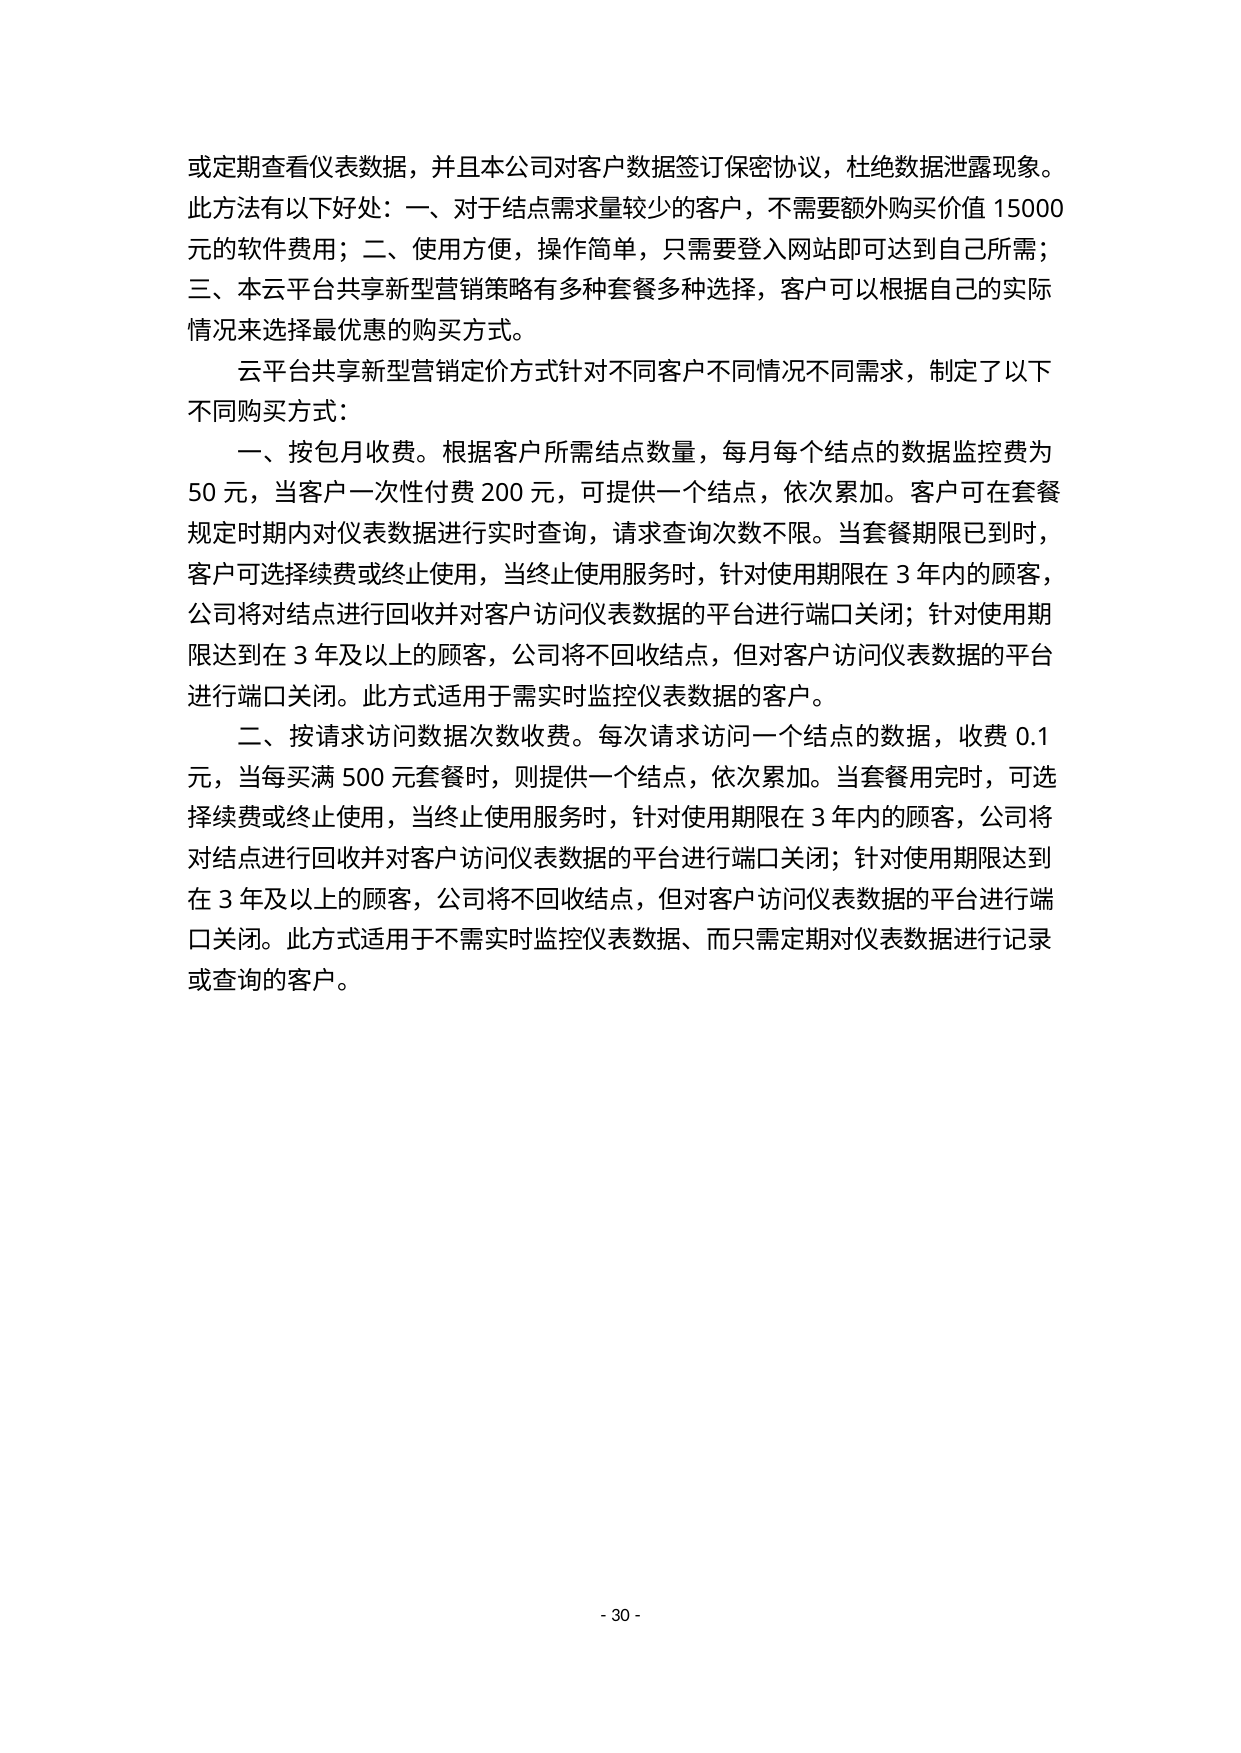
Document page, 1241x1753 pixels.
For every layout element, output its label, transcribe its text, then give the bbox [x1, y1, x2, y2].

text 三、本云平台共享新型营销策略有多种套餐多种选择，客户可以根据自己的实际 [188, 278, 1230, 304]
text 在 3 年及以上的顾客，公司将不回收结点，但对客户访问仪表数据的平台进行端 [188, 887, 1230, 913]
text 公司将对结点进行回收并对客户访问仪表数据的平台进行端口关闭；针对使用期 [188, 603, 1230, 629]
text 元的软件费用；二、使用方便，操作简单，只需要登入网站即可达到自己所需； [188, 237, 1230, 263]
text 口关闭。此方式适用于不需实时监控仪表数据、而只需定期对仪表数据进行记录 [188, 928, 1230, 954]
text 二、按请求访问数据次数收费。每次请求访问一个结点的数据，收费 0.1 [238, 725, 1230, 751]
text 限达到在 3 年及以上的顾客，公司将不回收结点，但对客户访问仪表数据的平台 [188, 643, 1230, 669]
text 不同购买方式： [188, 400, 1230, 426]
text 客户可选择续费或终止使用，当终止使用服务时，针对使用期限在 3 年内的顾客， [188, 562, 1230, 588]
text 进行端口关闭。此方式适用于需实时监控仪表数据的客户。 [188, 684, 1230, 710]
text 规定时期内对仪表数据进行实时查询，请求查询次数不限。当套餐期限已到时， [188, 522, 1230, 548]
text 情况来选择最优惠的购买方式。 [188, 318, 1230, 344]
text - 30 - [600, 1605, 1230, 1626]
text 或定期查看仪表数据，并且本公司对客户数据签订保密协议，杜绝数据泄露现象。 [188, 156, 1230, 182]
text 择续费或终止使用，当终止使用服务时，针对使用期限在 3 年内的顾客，公司将 [188, 806, 1230, 832]
text 此方法有以下好处：一、对于结点需求量较少的客户，不需要额外购买价值 15000 [188, 197, 1230, 223]
text 一、按包月收费。根据客户所需结点数量，每月每个结点的数据监控费为 [238, 441, 1230, 467]
text 或查询的客户。 [188, 968, 1230, 994]
text 元，当每买满 500 元套餐时，则提供一个结点，依次累加。当套餐用完时，可选 [188, 766, 1230, 792]
text 50 元，当客户一次性付费 200 元，可提供一个结点，依次累加。客户可在套餐 [188, 481, 1230, 507]
text 云平台共享新型营销定价方式针对不同客户不同情况不同需求，制定了以下 [238, 359, 1230, 385]
text 对结点进行回收并对客户访问仪表数据的平台进行端口关闭；针对使用期限达到 [188, 847, 1230, 873]
